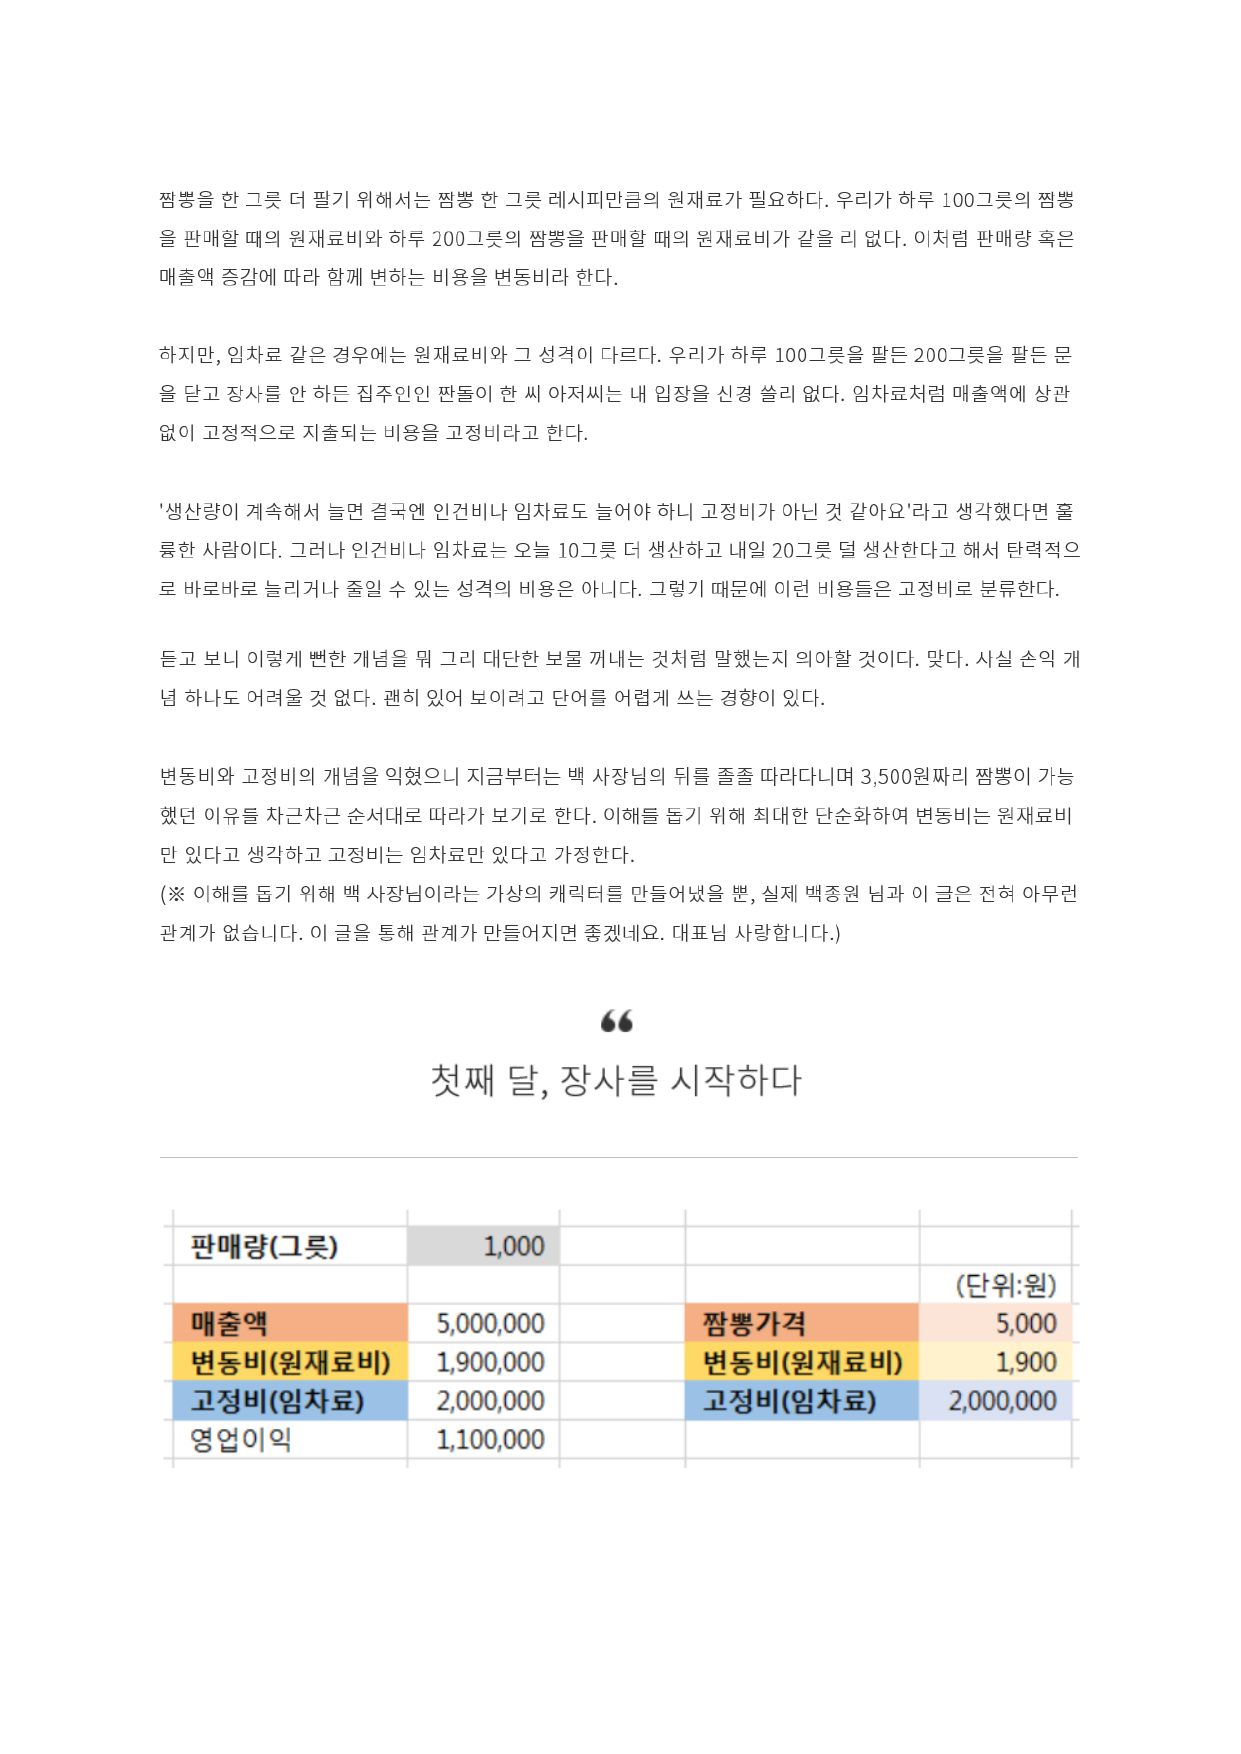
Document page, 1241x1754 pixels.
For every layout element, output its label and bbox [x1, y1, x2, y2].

picture [150, 177, 1091, 612]
picture [150, 636, 1091, 959]
picture [150, 1196, 1091, 1482]
picture [411, 983, 829, 1119]
picture [150, 1143, 1091, 1168]
